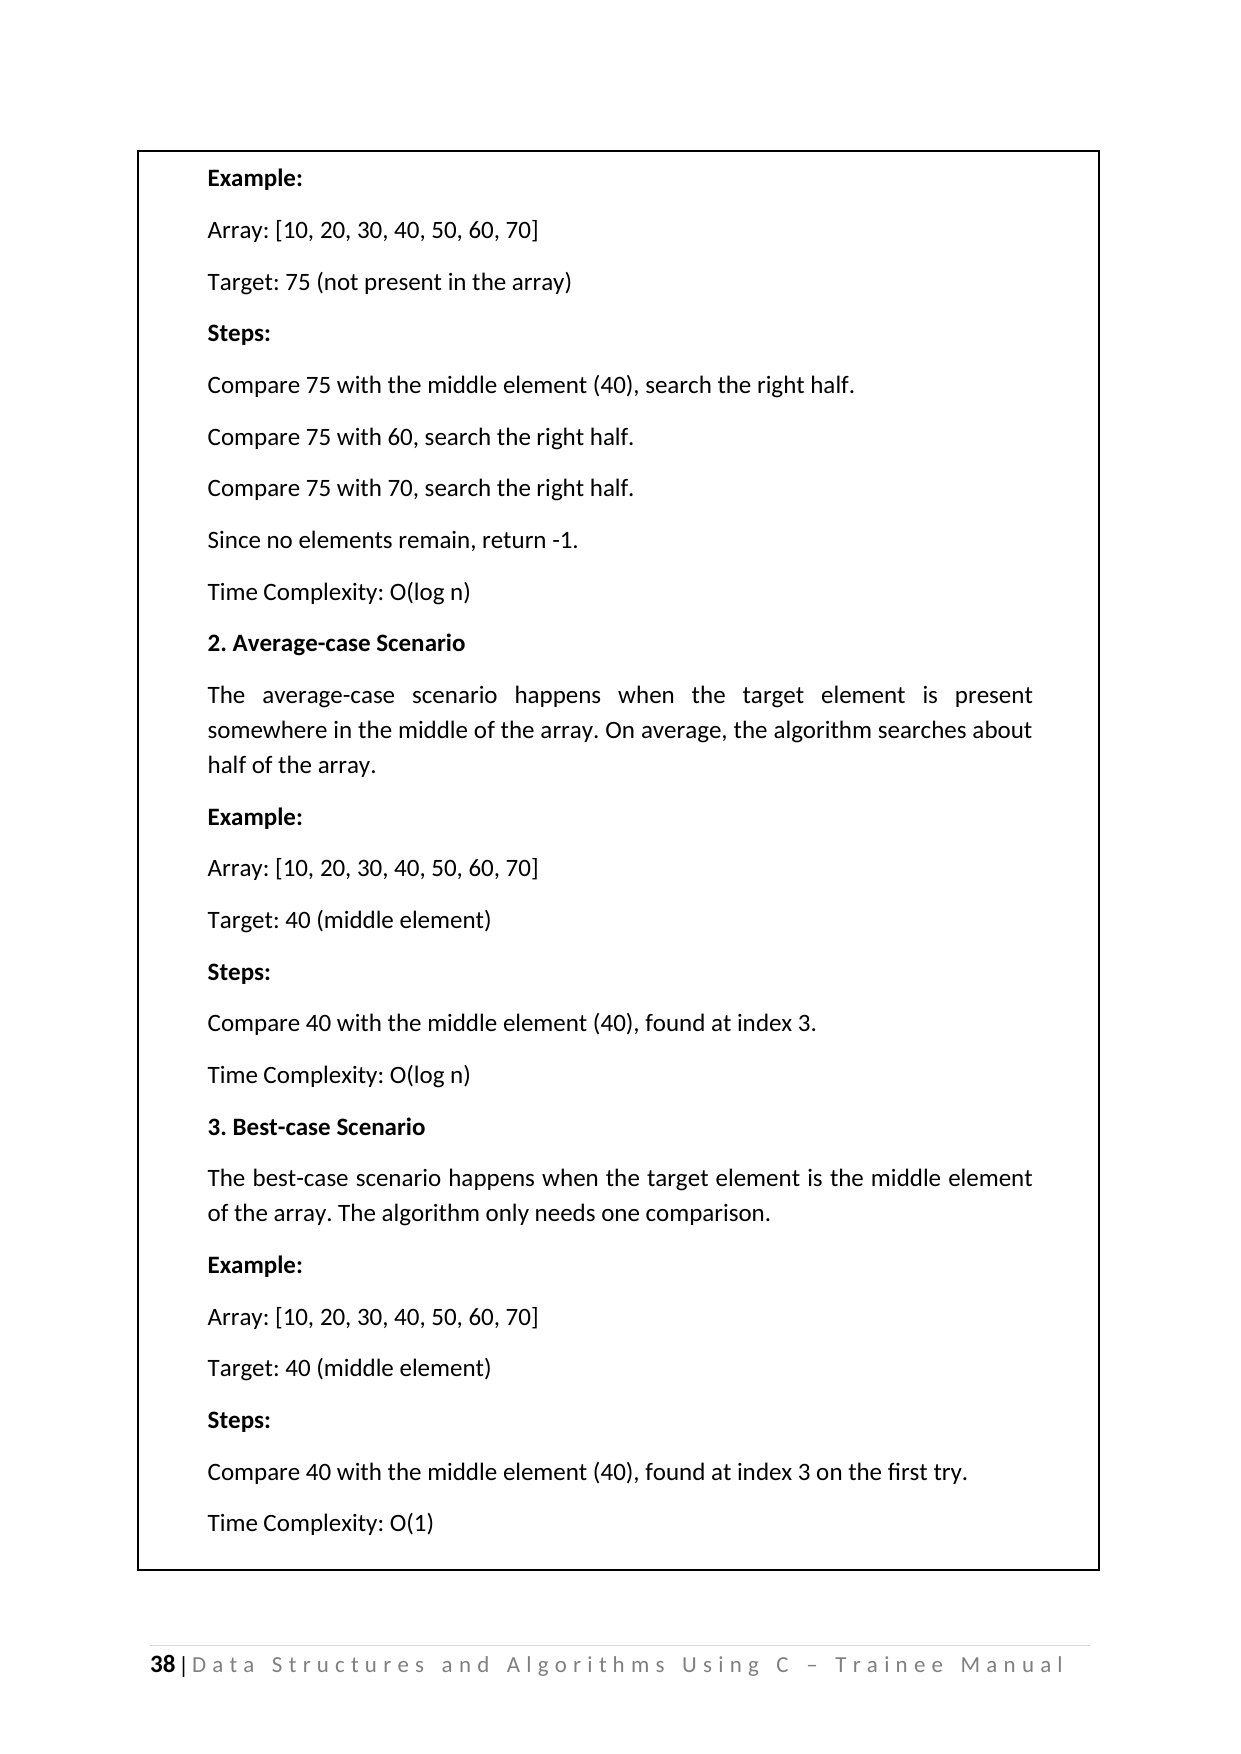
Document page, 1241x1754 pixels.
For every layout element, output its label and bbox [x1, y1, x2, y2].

table_header [139, 152, 1098, 1569]
